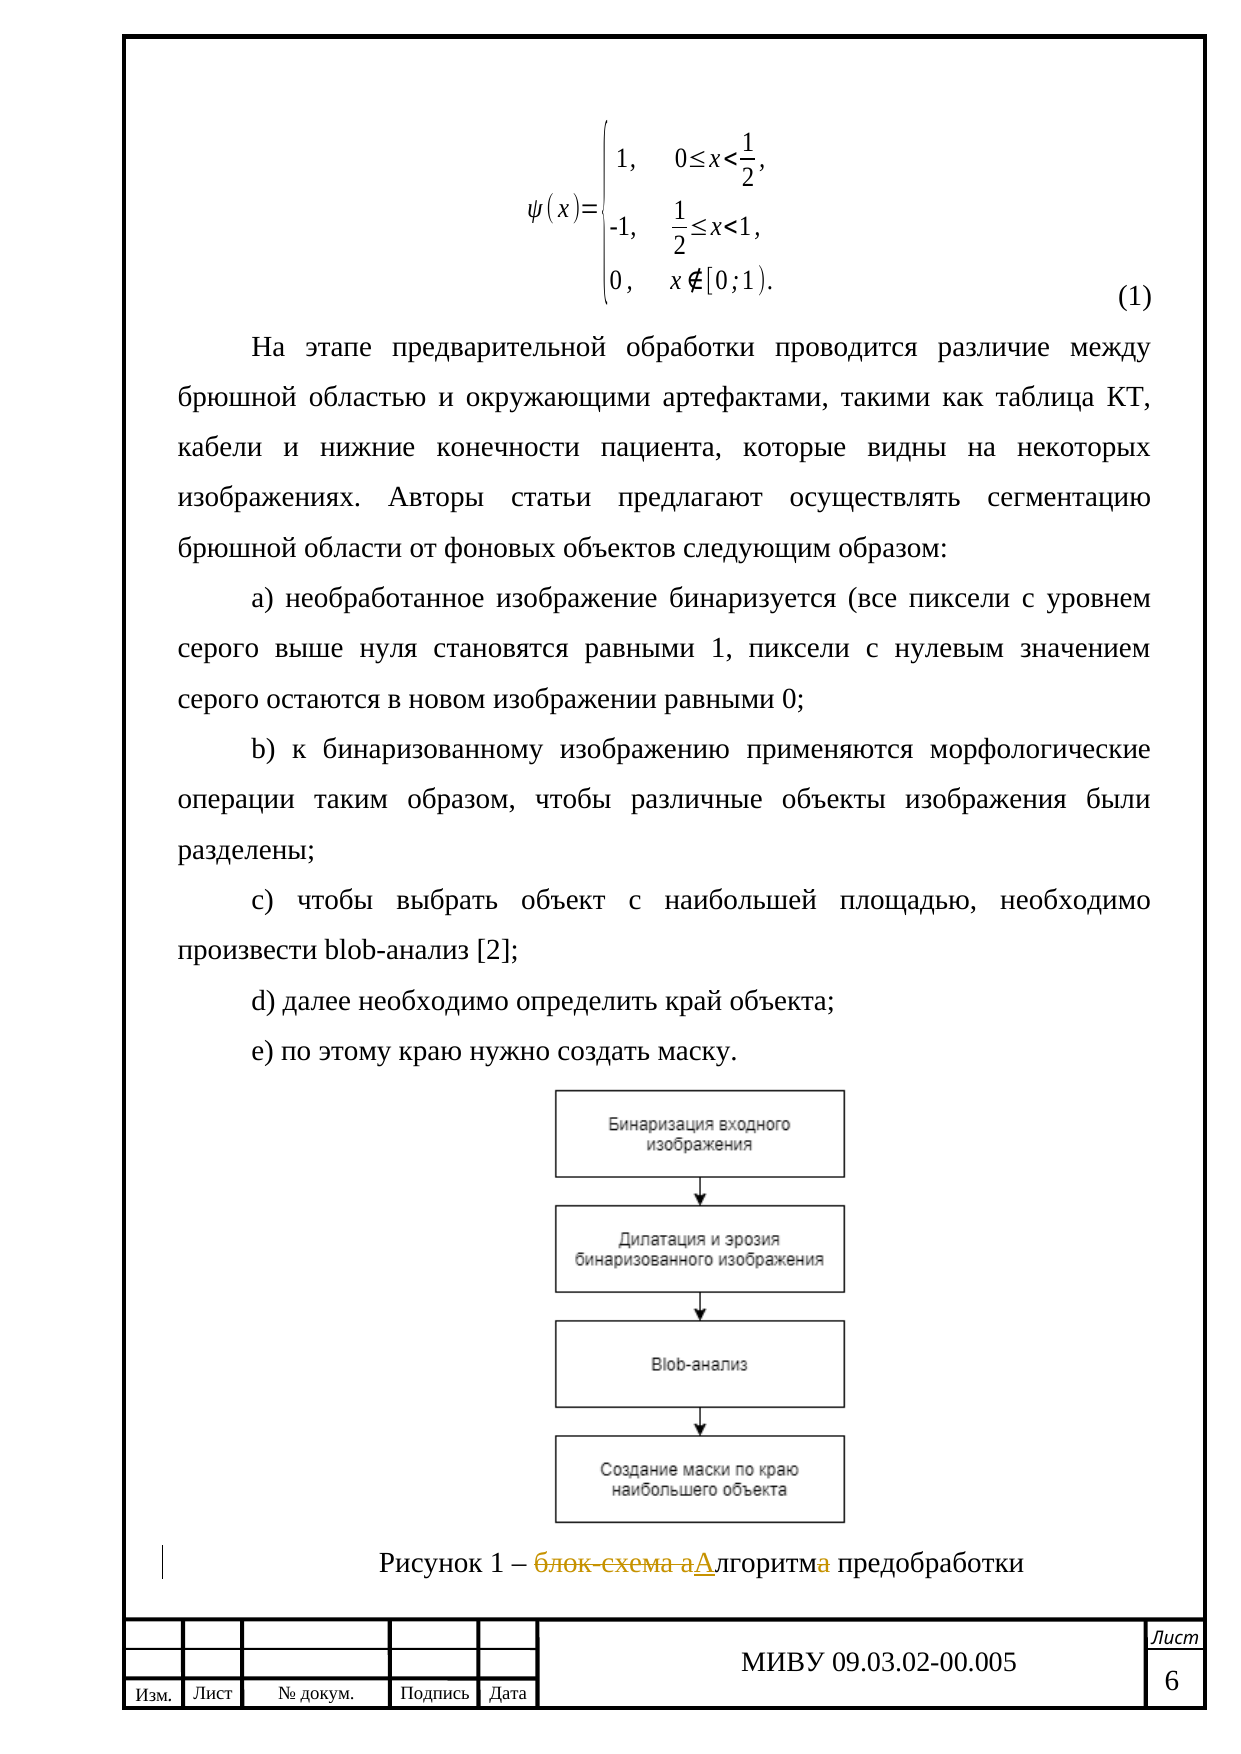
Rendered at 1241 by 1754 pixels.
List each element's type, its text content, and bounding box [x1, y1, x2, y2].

text (1) [177, 118, 1152, 312]
text На этапе предварительной обработки проводится различие между брюшной областью и окружающими артефактами, такими как таблица КТ, кабели и нижние конечности пациента, которые видны на некоторых изображениях. Авторы статьи предлагают осуществлять сегментацию брюшной области от фоновых объектов следующим образом: [177, 329, 1152, 563]
text a) необработанное изображение бинаризуется (все пиксели с уровнем серого выше нуля становятся равными 1, пиксели с нулевым значением серого остаются в новом изображении равными 0; [177, 580, 1152, 714]
text b) к бинаризованному изображению применяются морфологические операции таким образом, чтобы различные объекты изображения были разделены; [177, 731, 1152, 865]
text c) чтобы выбрать объект с наибольшей площадью, необходимо произвести blob-анализ [2]; [177, 882, 1152, 966]
picture [552, 1083, 851, 1529]
text Рисунок 1 – лгоритм предобработки [177, 1545, 1152, 1579]
text d) далее необходимо определить край объекта; [177, 983, 1152, 1016]
text e) по этому краю нужно создать маску. [177, 1033, 1152, 1067]
